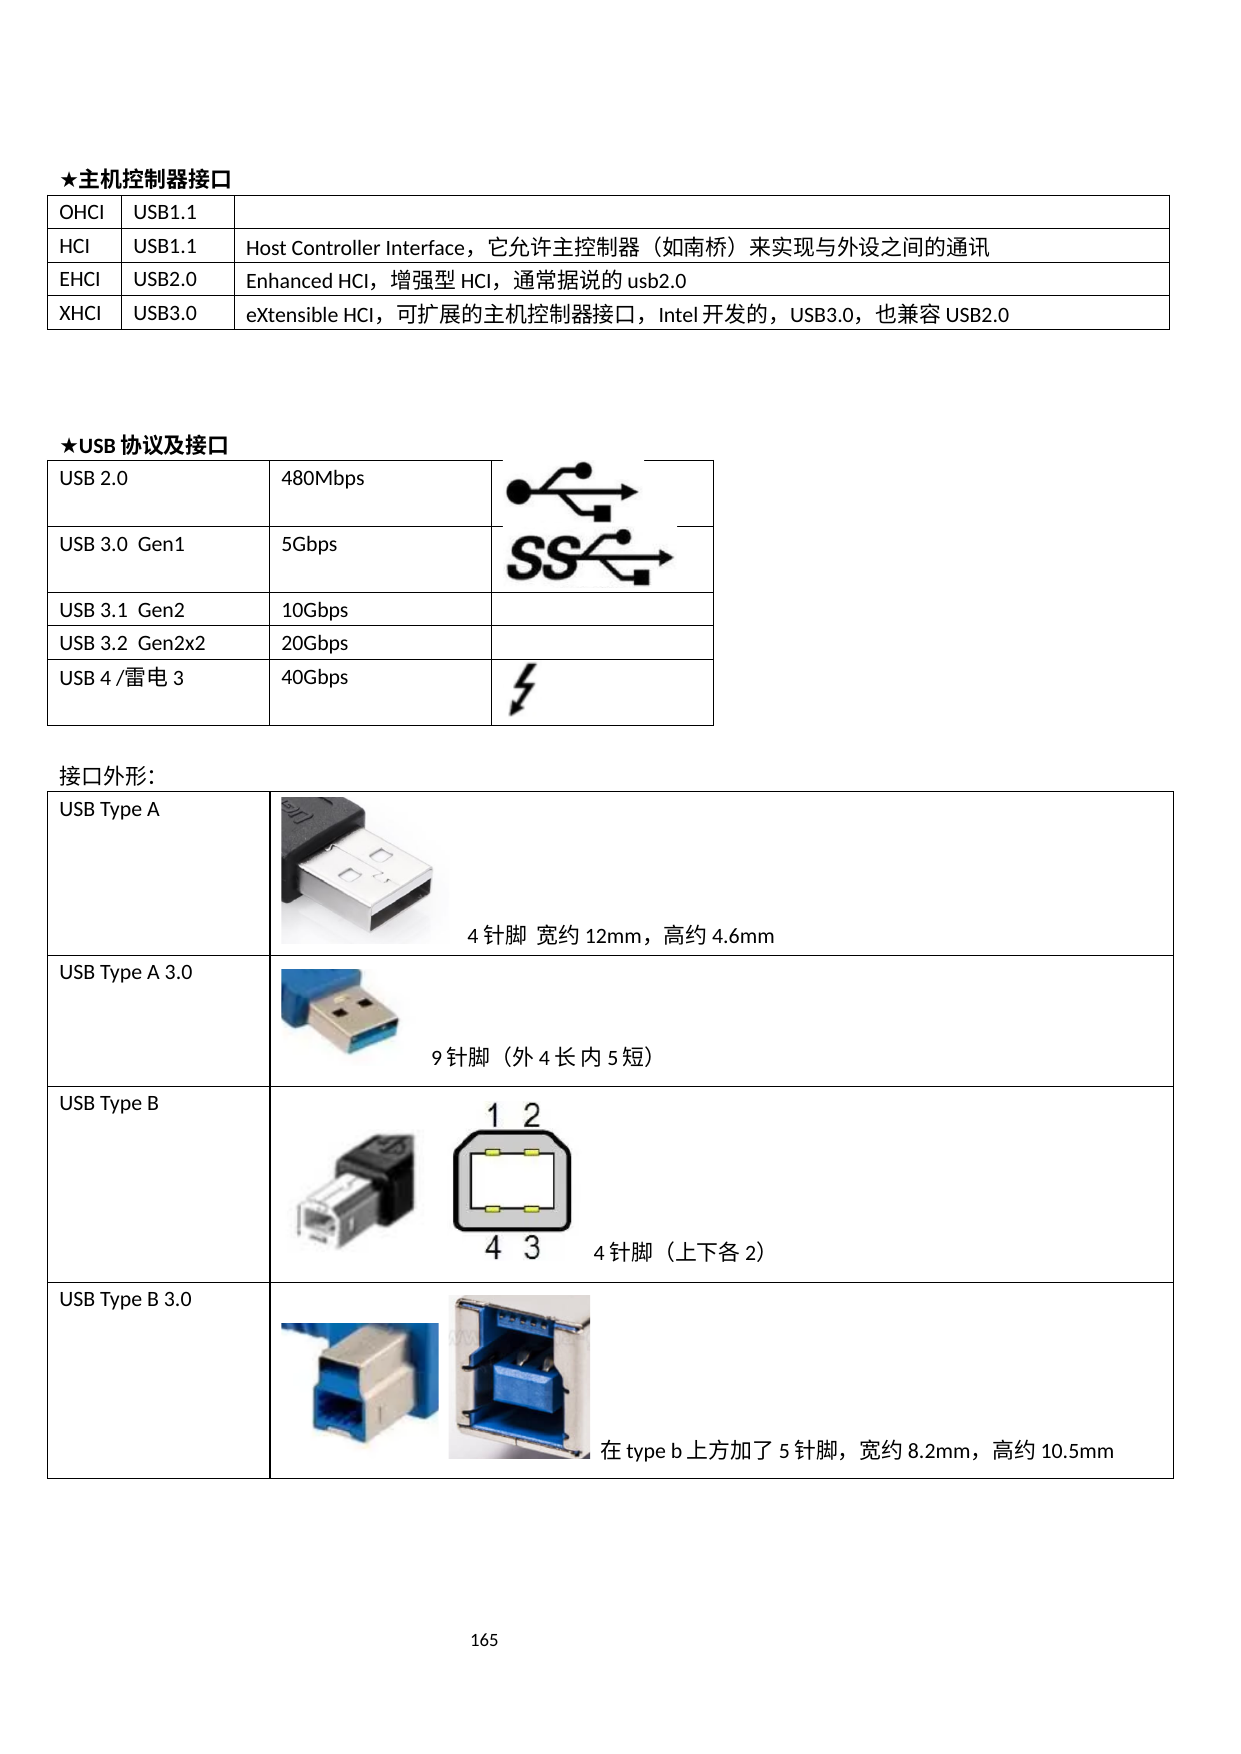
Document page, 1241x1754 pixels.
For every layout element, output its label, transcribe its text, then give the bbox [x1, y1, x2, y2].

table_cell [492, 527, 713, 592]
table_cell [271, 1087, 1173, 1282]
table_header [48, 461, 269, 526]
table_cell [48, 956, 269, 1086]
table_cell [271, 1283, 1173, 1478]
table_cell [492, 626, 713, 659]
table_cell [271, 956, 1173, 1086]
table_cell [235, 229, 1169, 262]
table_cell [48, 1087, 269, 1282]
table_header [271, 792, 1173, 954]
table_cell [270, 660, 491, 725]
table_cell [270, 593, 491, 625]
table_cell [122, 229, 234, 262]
picture [281, 969, 422, 1066]
text 接口外形： [59, 758, 1181, 791]
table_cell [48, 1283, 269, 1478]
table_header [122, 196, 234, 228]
picture [281, 797, 458, 944]
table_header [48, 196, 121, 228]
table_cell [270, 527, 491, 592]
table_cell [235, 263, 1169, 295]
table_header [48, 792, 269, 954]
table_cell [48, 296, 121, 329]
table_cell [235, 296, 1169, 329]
picture [281, 1129, 438, 1261]
text ★USB协议及接口 [59, 427, 1181, 460]
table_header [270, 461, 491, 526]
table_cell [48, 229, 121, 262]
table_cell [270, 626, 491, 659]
picture [447, 1101, 584, 1261]
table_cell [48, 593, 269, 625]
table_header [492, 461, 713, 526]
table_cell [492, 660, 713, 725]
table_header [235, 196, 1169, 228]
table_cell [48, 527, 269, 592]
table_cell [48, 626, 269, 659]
picture [502, 460, 645, 523]
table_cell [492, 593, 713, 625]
picture [502, 660, 543, 719]
text ★主机控制器接口 [59, 162, 1181, 194]
picture [448, 1295, 591, 1459]
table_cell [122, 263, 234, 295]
picture [281, 1323, 439, 1459]
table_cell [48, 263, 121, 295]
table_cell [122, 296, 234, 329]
picture [502, 526, 678, 588]
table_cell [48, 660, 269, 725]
